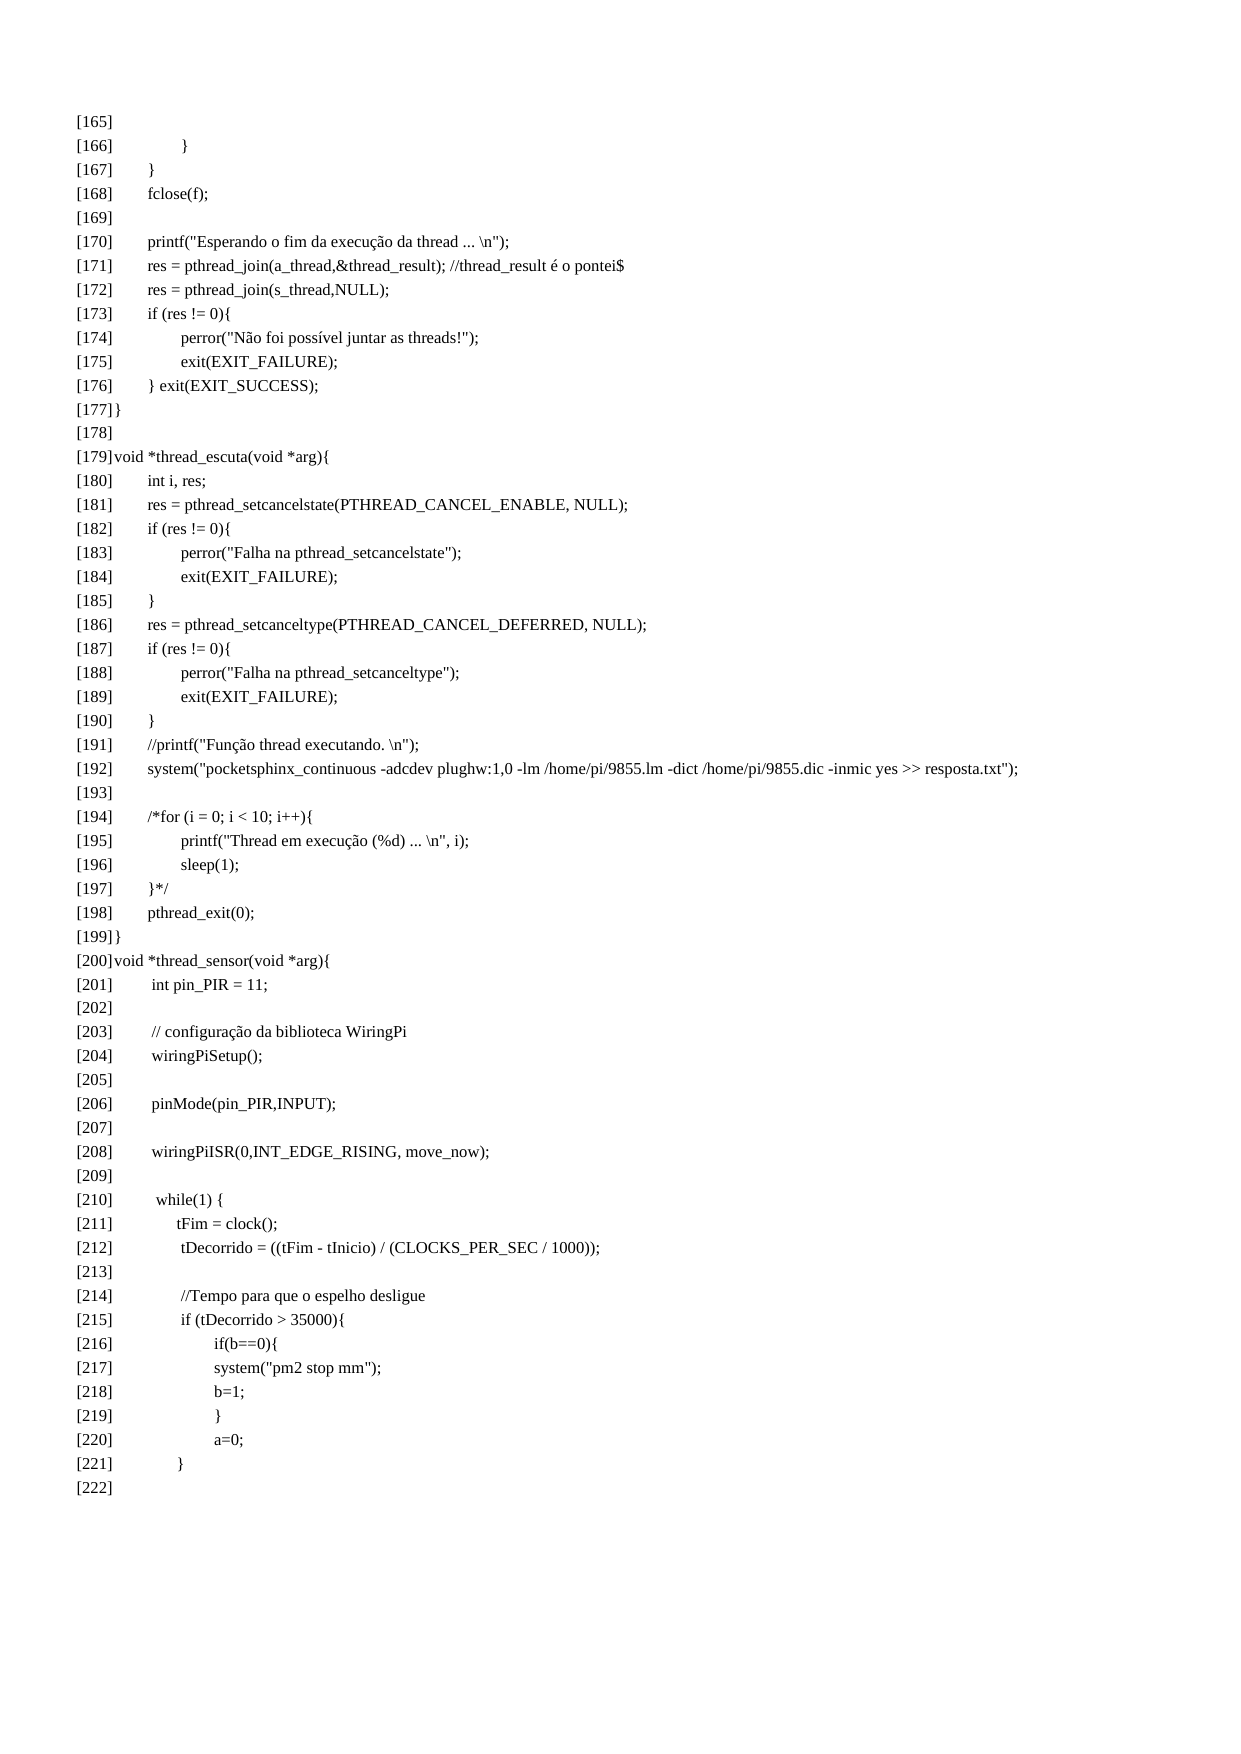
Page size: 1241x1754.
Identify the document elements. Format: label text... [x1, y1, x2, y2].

text // configuração da biblioteca WiringPi [76, 1023, 1164, 1042]
text if (res != 0){ [76, 639, 1164, 658]
text if (res != 0){ [76, 304, 1164, 323]
text printf("Esperando o fim da execução da thread ... \n"); [76, 232, 1164, 251]
text res = pthread_join(s_thread,NULL); [76, 280, 1164, 299]
text a=0; [76, 1430, 1164, 1449]
text pinMode(pin_PIR,INPUT); [76, 1095, 1164, 1113]
text /*for (i = 0; i < 10; i++){ [76, 807, 1164, 826]
text } [76, 711, 1164, 730]
text system("pm2 stop mm"); [76, 1358, 1164, 1377]
text } [76, 400, 1164, 419]
text pthread_exit(0); [76, 903, 1164, 922]
text int pin_PIR = 11; [76, 975, 1164, 994]
text exit(EXIT_FAILURE); [76, 568, 1164, 586]
text if (tDecorrido > 35000){ [76, 1310, 1164, 1329]
text void *thread_sensor(void *arg){ [76, 951, 1164, 970]
text wiringPiISR(0,INT_EDGE_RISING, move_now); [76, 1143, 1164, 1161]
text } [76, 1454, 1164, 1473]
text res = pthread_setcanceltype(PTHREAD_CANCEL_DEFERRED, NULL); [76, 616, 1164, 634]
text } [76, 160, 1164, 179]
text res = pthread_join(a_thread,&thread_result); //thread_result é o pontei$ [76, 256, 1164, 275]
text } [76, 592, 1164, 610]
text void *thread_escuta(void *arg){ [76, 448, 1164, 467]
text tDecorrido = ((tFim - tInicio) / (CLOCKS_PER_SEC / 1000)); [76, 1238, 1164, 1257]
text int i, res; [76, 472, 1164, 491]
text } exit(EXIT_SUCCESS); [76, 376, 1164, 395]
text exit(EXIT_FAILURE); [76, 352, 1164, 371]
text fclose(f); [76, 184, 1164, 203]
text if (res != 0){ [76, 520, 1164, 538]
text b=1; [76, 1382, 1164, 1401]
text perror("Falha na pthread_setcanceltype"); [76, 663, 1164, 682]
text system("pocketsphinx_continuous -adcdev plughw:1,0 -lm /home/pi/9855.lm -dict /home/pi/9855.dic -inmic yes >> resposta.txt"); [76, 759, 1164, 778]
text perror("Falha na pthread_setcancelstate"); [76, 544, 1164, 562]
text } [76, 927, 1164, 946]
text wiringPiSetup(); [76, 1047, 1164, 1066]
text exit(EXIT_FAILURE); [76, 687, 1164, 706]
text printf("Thread em execução (%d) ... \n", i); [76, 831, 1164, 850]
text } [76, 1406, 1164, 1425]
text }*/ [76, 879, 1164, 898]
text //printf("Função thread executando. \n"); [76, 735, 1164, 754]
text tFim = clock(); [76, 1214, 1164, 1233]
text while(1) { [76, 1191, 1164, 1209]
text } [76, 136, 1164, 155]
text if(b==0){ [76, 1334, 1164, 1353]
text //Tempo para que o espelho desligue [76, 1286, 1164, 1305]
text res = pthread_setcancelstate(PTHREAD_CANCEL_ENABLE, NULL); [76, 496, 1164, 514]
text perror("Não foi possível juntar as threads!"); [76, 328, 1164, 347]
text sleep(1); [76, 855, 1164, 874]
